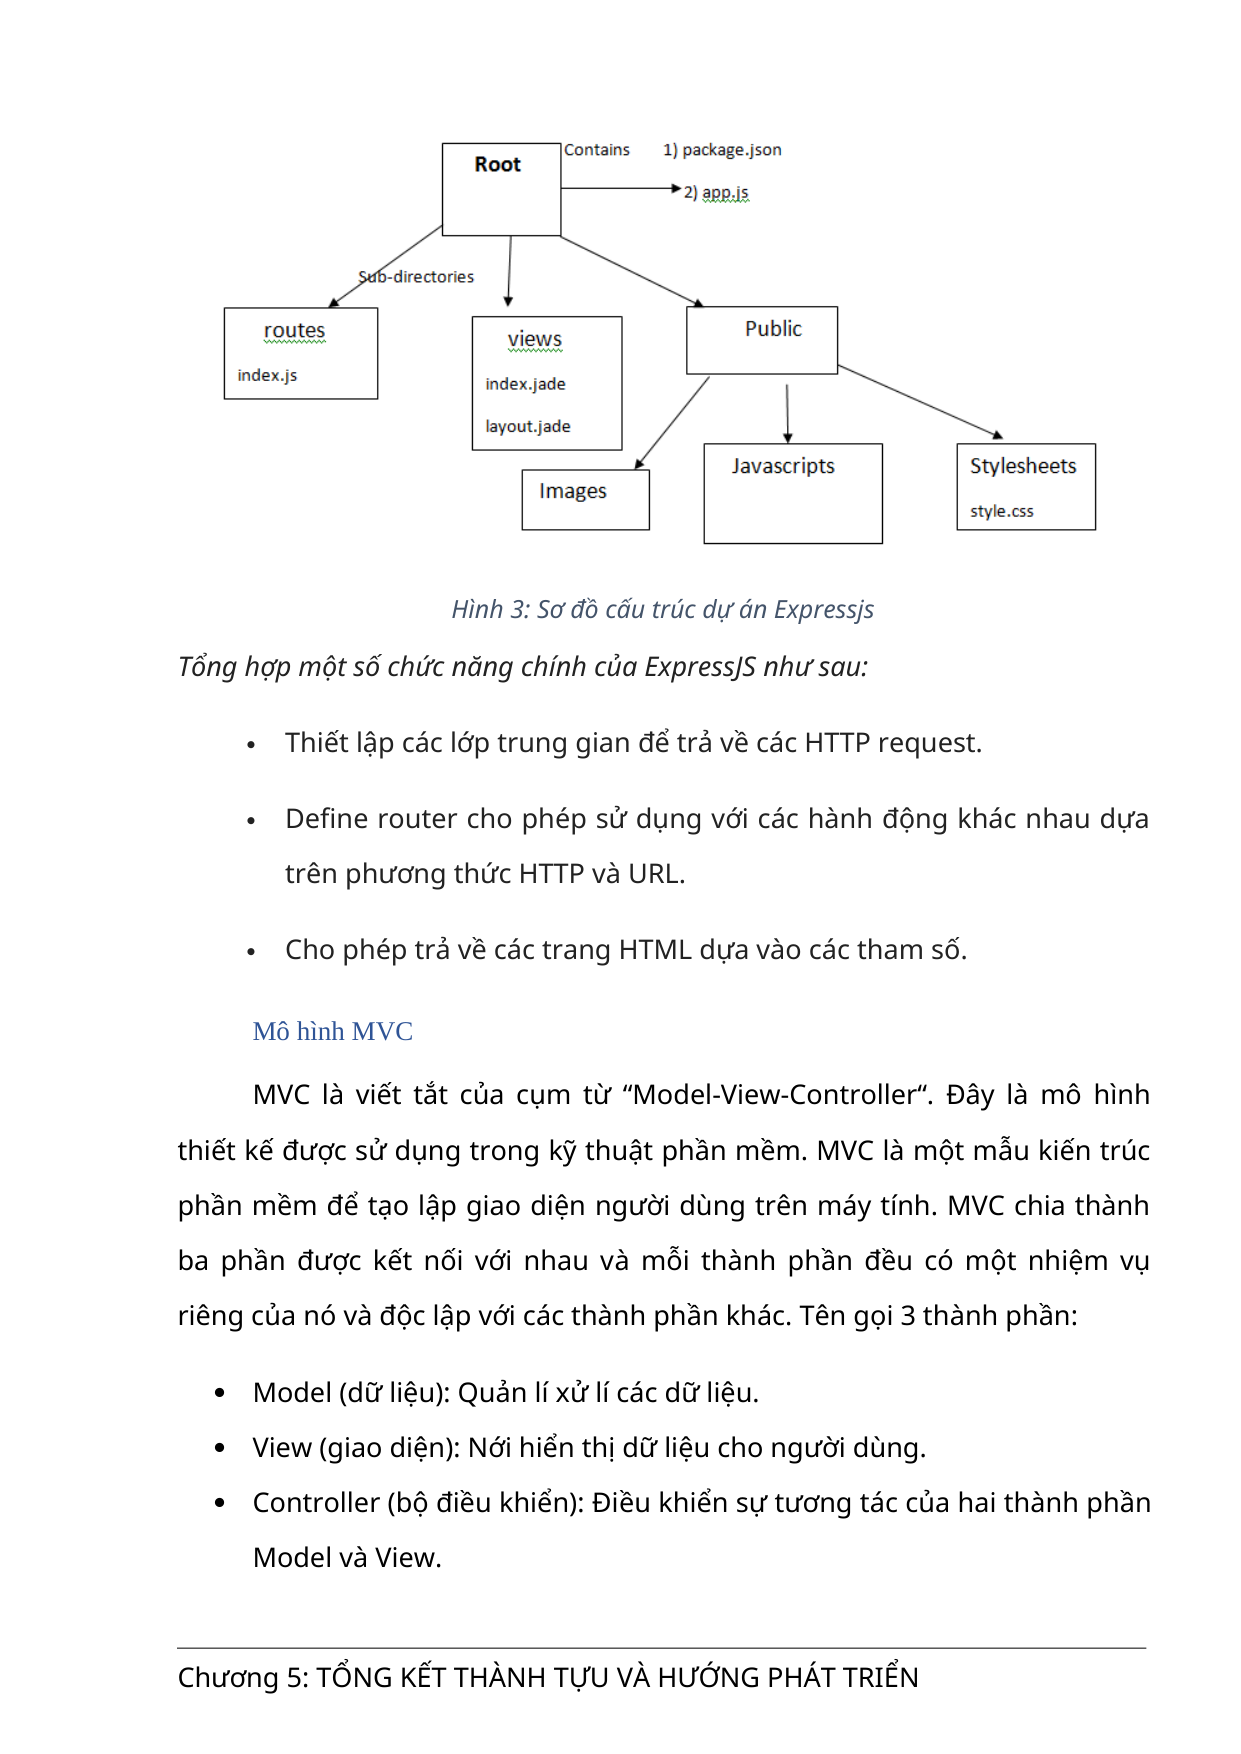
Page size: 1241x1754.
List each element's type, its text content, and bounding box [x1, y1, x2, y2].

subtitle Mô hình MVC [252, 1015, 1152, 1046]
text Tổng hợp một số chức năng chính của ExpressJS như sau: [177, 647, 1152, 684]
list Thiết lập các lớp trung gian để trả về các HTTP request. [247, 723, 1152, 760]
text MVC là viết tắt của cụm từ “Model-View-Controller“. Đây là mô hình thiết kế được sử dụng trong kỹ thuật phần mềm. MVC là một mẫu kiến trúc phần mềm để tạo lập giao diện người dùng trên máy tính. MVC chia thành ba phần được kết nối với nhau và mỗi thành phần đều có một nhiệm vụ riêng của nó và độc lập với các thành phần khác. Tên gọi 3 thành phần: [177, 1076, 1152, 1334]
list Cho phép trả về các trang HTML dựa vào các tham số. [247, 931, 1152, 968]
list Define router cho phép sử dụng với các hành động khác nhau dựa trên phương thức HTTP và URL. [247, 799, 1152, 892]
list Controller (bộ điều khiển): Điều khiển sự tương tác của hai thành phần Model và View. [215, 1484, 1152, 1576]
list Model (dữ liệu): Quản lí xử lí các dữ liệu. [215, 1373, 1152, 1410]
picture [194, 118, 1135, 558]
list View (giao diện): Nới hiển thị dữ liệu cho người dùng. [215, 1428, 1152, 1465]
